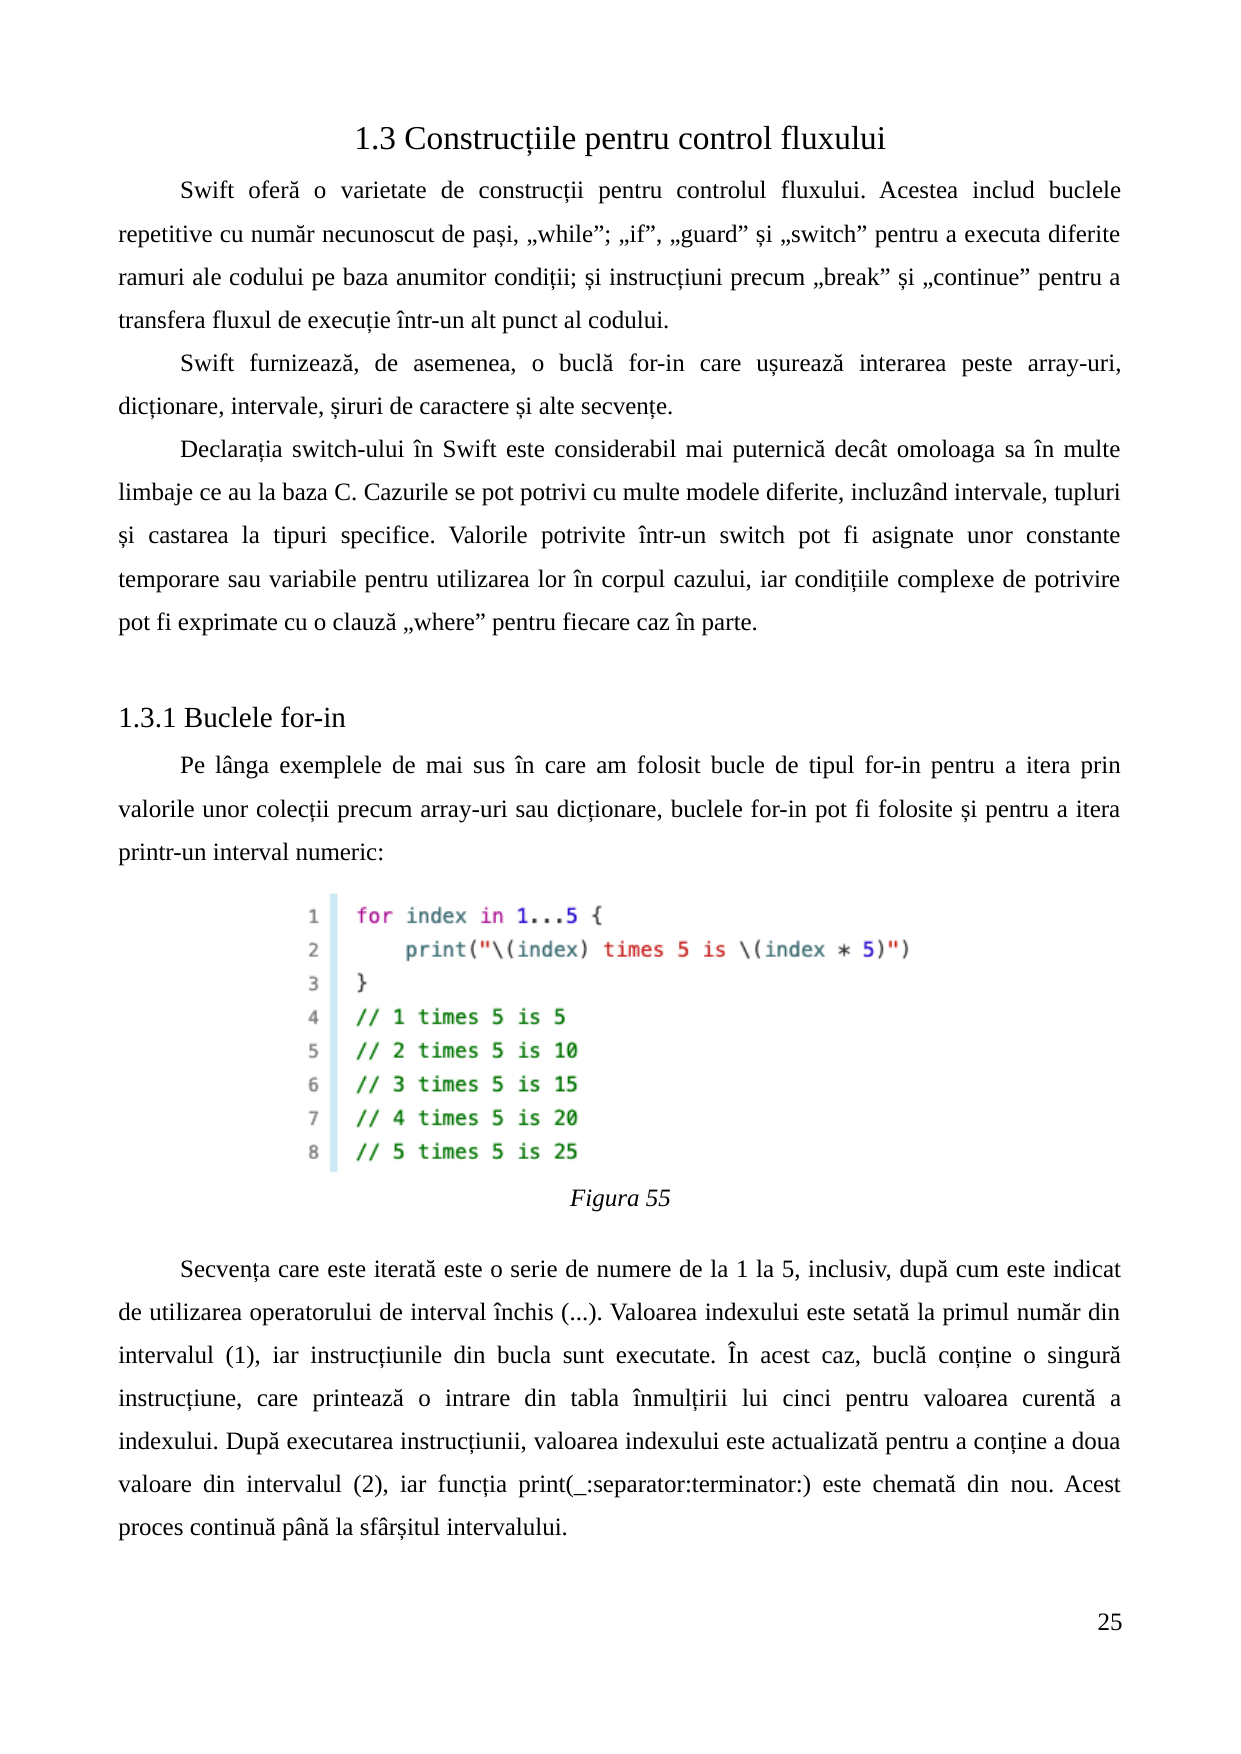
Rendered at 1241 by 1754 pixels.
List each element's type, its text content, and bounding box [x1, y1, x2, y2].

subtitle 1.3.1 Buclele for-in [118, 700, 1122, 734]
text Swift furnizează, de asemenea, o buclă for-in care ușurează interarea peste array-uri, dicționare, intervale, șiruri de caractere și alte secvențe. [118, 348, 1122, 420]
text Secvența care este iterată este o serie de numere de la 1 la 5, inclusiv, după cum este indicat de utilizarea operatorului de interval închis (...). Valoarea indexului este setată la primul număr din intervalul (1), iar instrucțiunile din bucla sunt executate. În acest caz, buclă conține o singură instrucțiune, care printează o intrare din tabla înmulțirii lui cinci pentru valoarea curentă a indexului. După executarea instrucțiunii, valoarea indexului este actualizată pentru a conține a doua valoare din intervalul (2), iar funcția print(_:separator:terminator:) este chemată din nou. Acest proces continuă până la sfârșitul intervalului. [118, 1254, 1122, 1541]
picture [298, 892, 942, 1178]
text Declarația switch-ului în Swift este considerabil mai puternică decât omoloaga sa în multe limbaje ce au la baza C. Cazurile se pot potrivi cu multe modele diferite, incluzând intervale, tupluri și castarea la tipuri specifice. Valorile potrivite într-un switch pot fi asignate unor constante temporare sau variabile pentru utilizarea lor în corpul cazului, iar condițiile complexe de potrivire pot fi exprimate cu o clauză „where” pentru fiecare caz în parte. [118, 434, 1122, 636]
text Pe lânga exemplele de mai sus în care am folosit bucle de tipul for-in pentru a itera prin valorile unor colecții precum array-uri sau dicționare, buclele for-in pot fi folosite și pentru a itera printr-un interval numeric: [118, 751, 1122, 866]
text Swift oferă o varietate de construcții pentru controlul fluxului. Acestea includ buclele repetitive cu număr necunoscut de pași, „while”; „if”, „guard” și „switch” pentru a executa diferite ramuri ale codului pe baza anumitor condiții; și instrucțiuni precum „break” și „continue” pentru a transfera fluxul de execuție într-un alt punct al codului. [118, 176, 1122, 334]
subtitle 1.3 Construcțiile pentru control fluxului [118, 118, 1122, 156]
